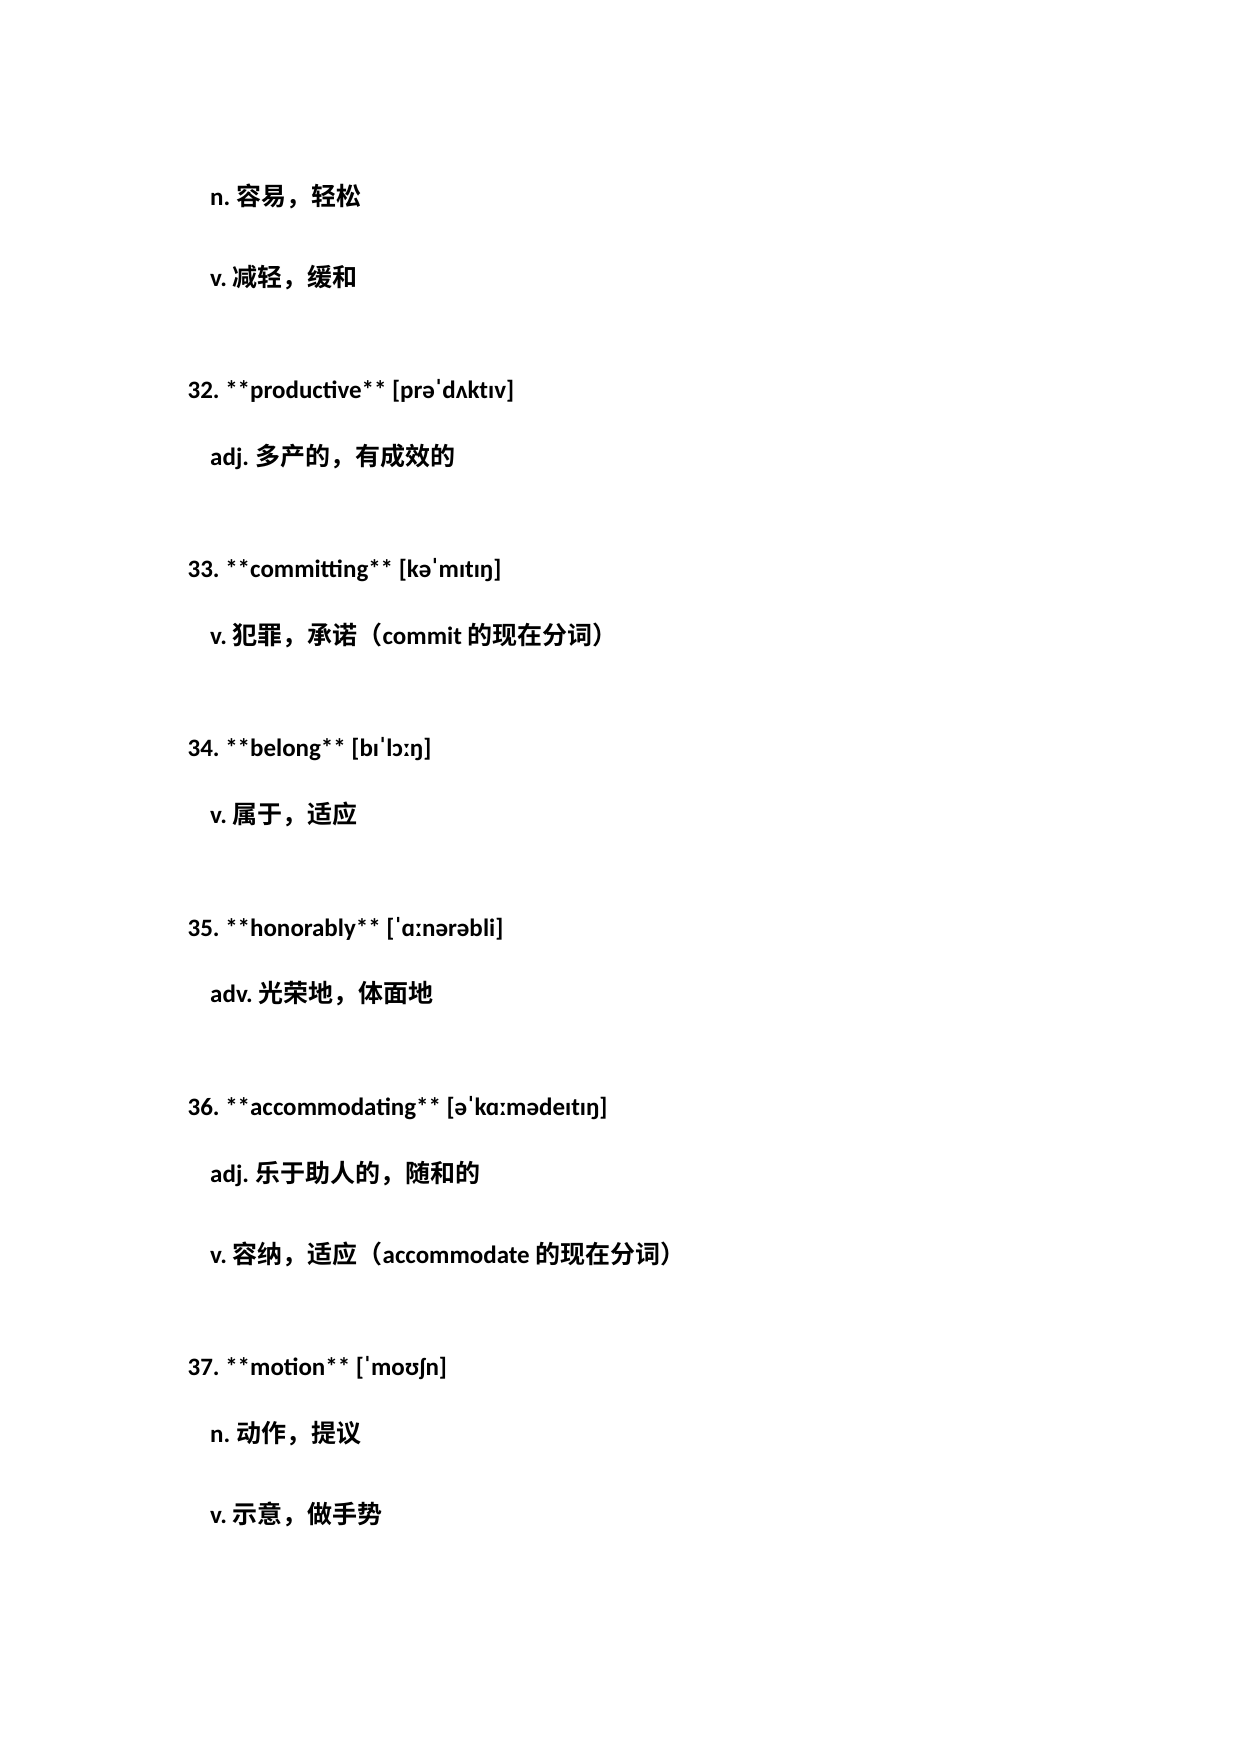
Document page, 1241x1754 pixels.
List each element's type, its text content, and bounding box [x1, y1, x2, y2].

list v. 犯罪，承诺（commit 的现在分词） [187, 601, 1053, 666]
list 33. **committing** [kəˈmɪtɪŋ] [187, 553, 1053, 585]
list adv. 光荣地，体面地 [187, 959, 1053, 1024]
list 32. **productive** [prəˈdʌktɪv] [187, 373, 1053, 406]
list n. 容易，轻松 [187, 162, 1053, 227]
list v. 容纳，适应（accommodate 的现在分词） [187, 1220, 1053, 1285]
list n. 动作，提议 [187, 1399, 1053, 1464]
list v. 示意，做手势 [187, 1480, 1053, 1545]
list 34. **belong** [bɪˈlɔːŋ] [187, 732, 1053, 764]
list adj. 多产的，有成效的 [187, 422, 1053, 487]
list adj. 乐于助人的，随和的 [187, 1139, 1053, 1204]
list 35. **honorably** [ˈɑːnərəbli] [187, 911, 1053, 943]
list v. 减轻，缓和 [187, 243, 1053, 308]
list v. 属于，适应 [187, 781, 1053, 846]
list 36. **accommodating** [əˈkɑːmədeɪtɪŋ] [187, 1090, 1053, 1122]
list 37. **motion** [ˈmoʊʃn] [187, 1350, 1053, 1383]
